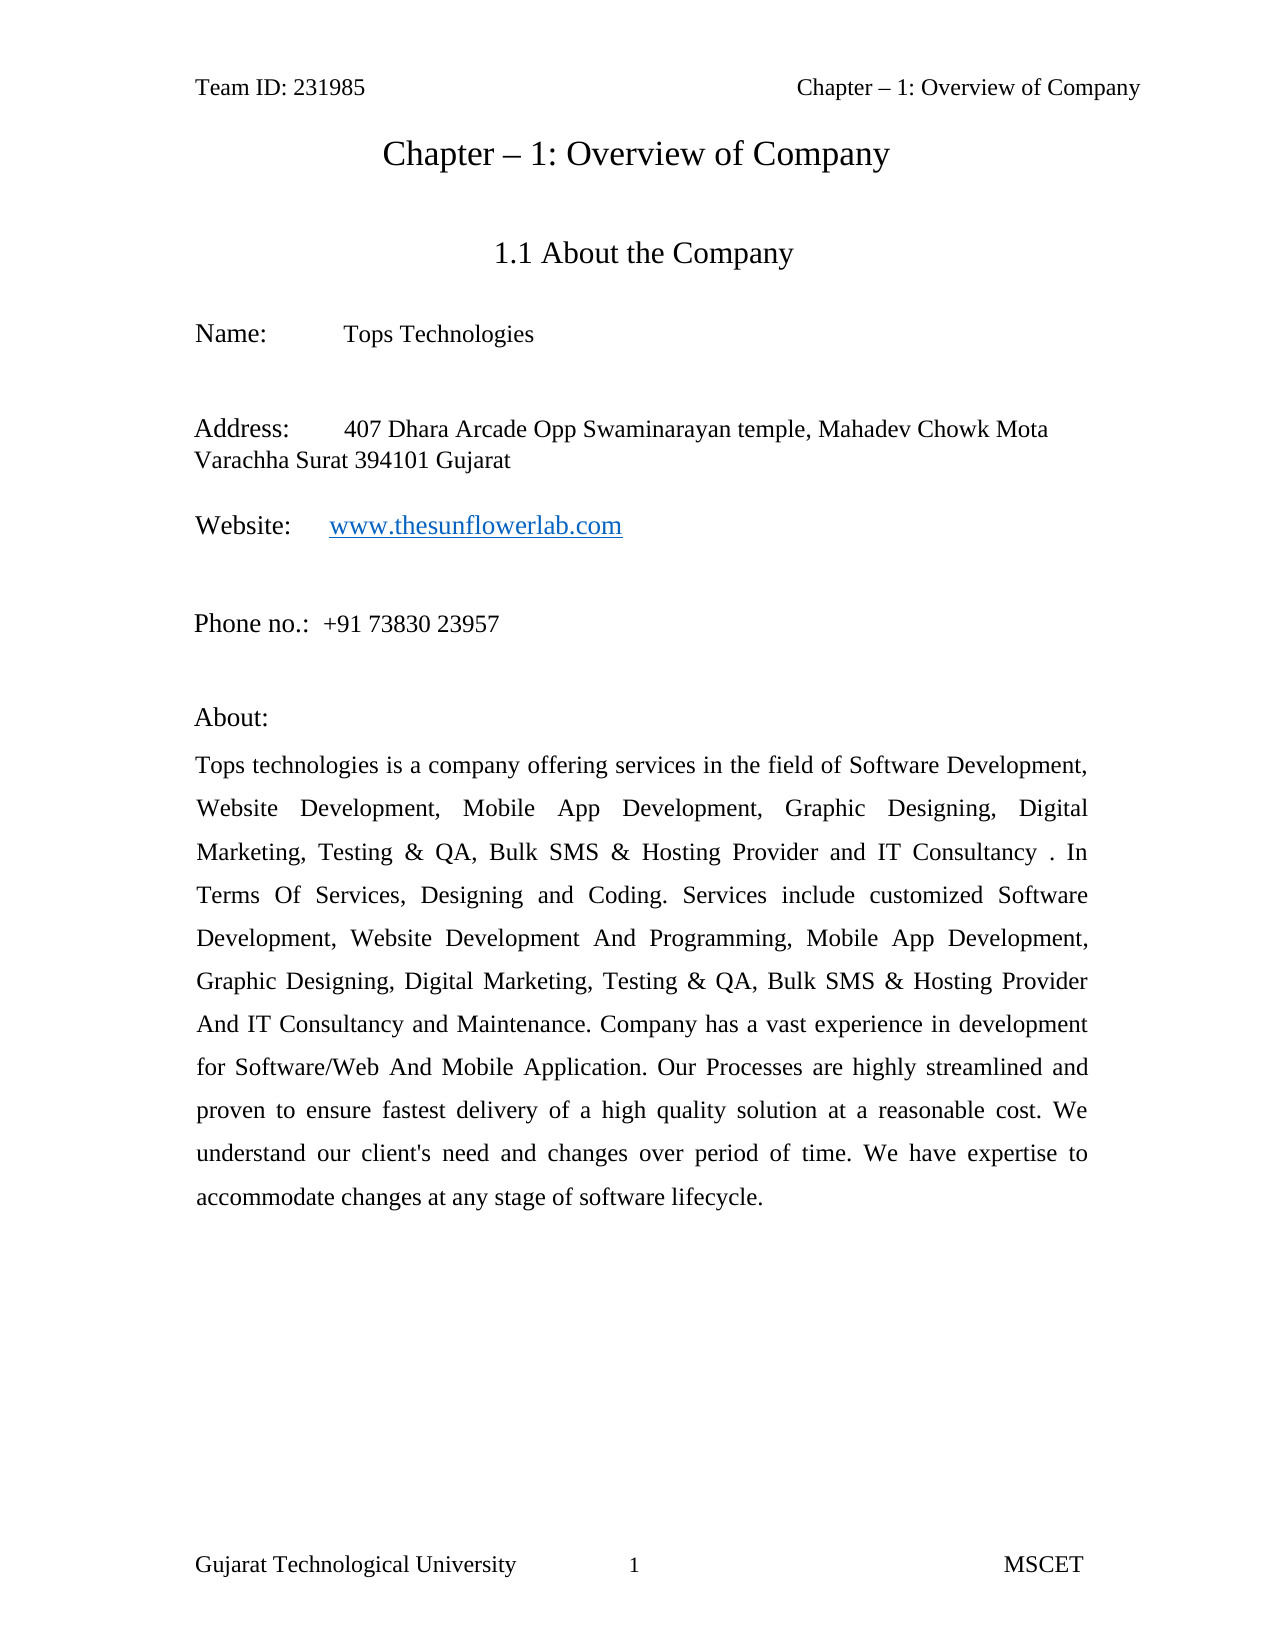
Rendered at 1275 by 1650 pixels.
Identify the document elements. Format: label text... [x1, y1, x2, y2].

text Name: Tops Technologies [195, 318, 1089, 349]
text Phone no.: +91 73830 23957 [193, 607, 1080, 639]
subtitle Chapter – 1: Overview of Company [208, 132, 1065, 173]
text Address: 407 Dhara Arcade Opp Swaminarayan temple, Mahadev Chowk Mota Varachha Surat 394101 Gujarat [193, 412, 1089, 475]
text 1.1 About the Company [198, 234, 1089, 271]
text Website: www.thesunflowerlab.com [195, 509, 1089, 541]
text About: [193, 702, 1089, 733]
text Tops technologies is a company offering services in the field of Software Development, Website Development, Mobile App Development, Graphic Designing, Digital Marketing, Testing & QA, Bulk SMS & Hosting Provider and IT Consultancy . In Terms Of Services, Designing and Coding. Services include customized Software Development, Website Development And Programming, Mobile App Development, Graphic Designing, Digital Marketing, Testing & QA, Bulk SMS & Hosting Provider And IT Consultancy and Maintenance. Company has a vast experience in development for Software/Web And Mobile Application. Our Processes are highly streamlined and proven to ensure fastest delivery of a high quality solution at a reasonable cost. We understand our client's need and changes over period of time. We have expertise to accommodate changes at any stage of software lifecycle. [195, 750, 1089, 1210]
